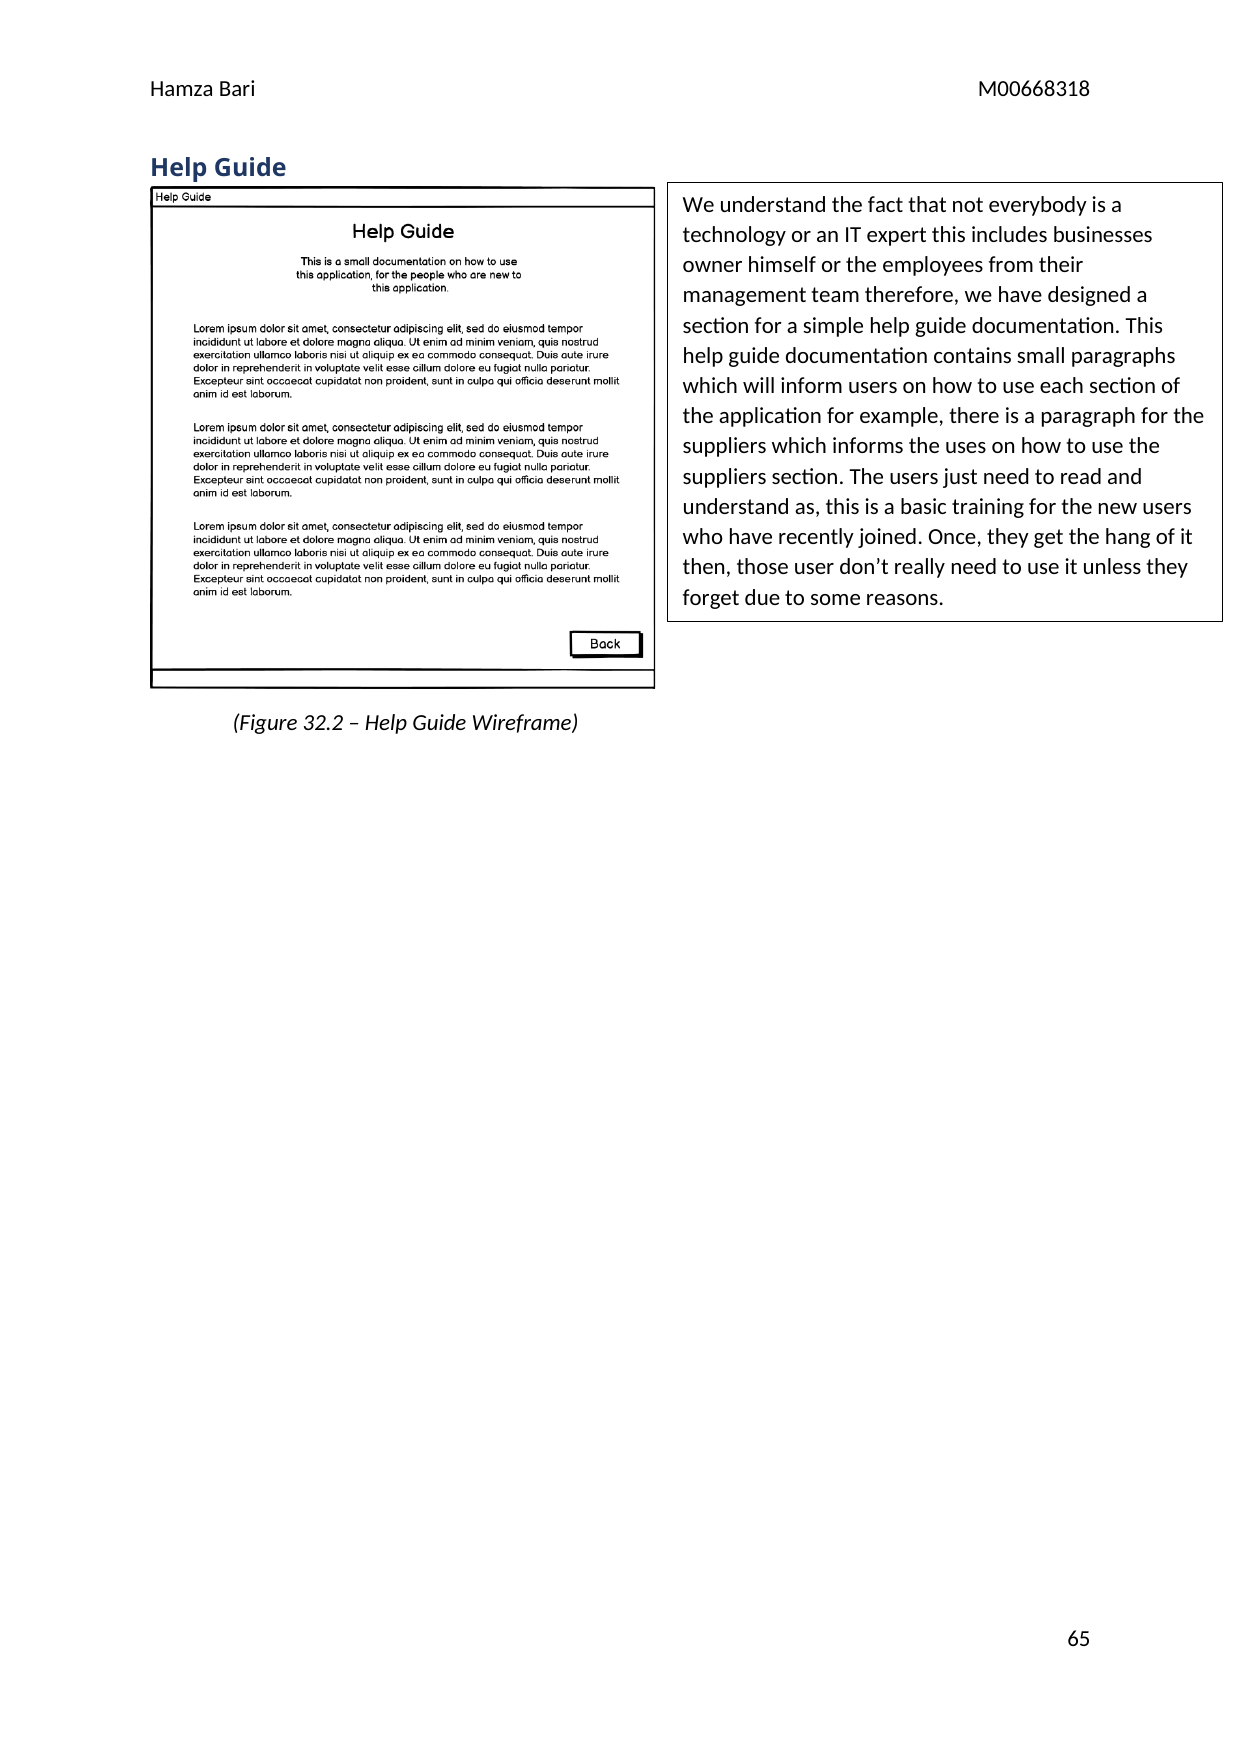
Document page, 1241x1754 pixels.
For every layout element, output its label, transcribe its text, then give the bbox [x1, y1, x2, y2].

subtitle Help Guide [150, 150, 1090, 184]
text (Figure 32.2 – Help Guide Wireframe) [150, 708, 1090, 736]
picture [150, 186, 655, 689]
